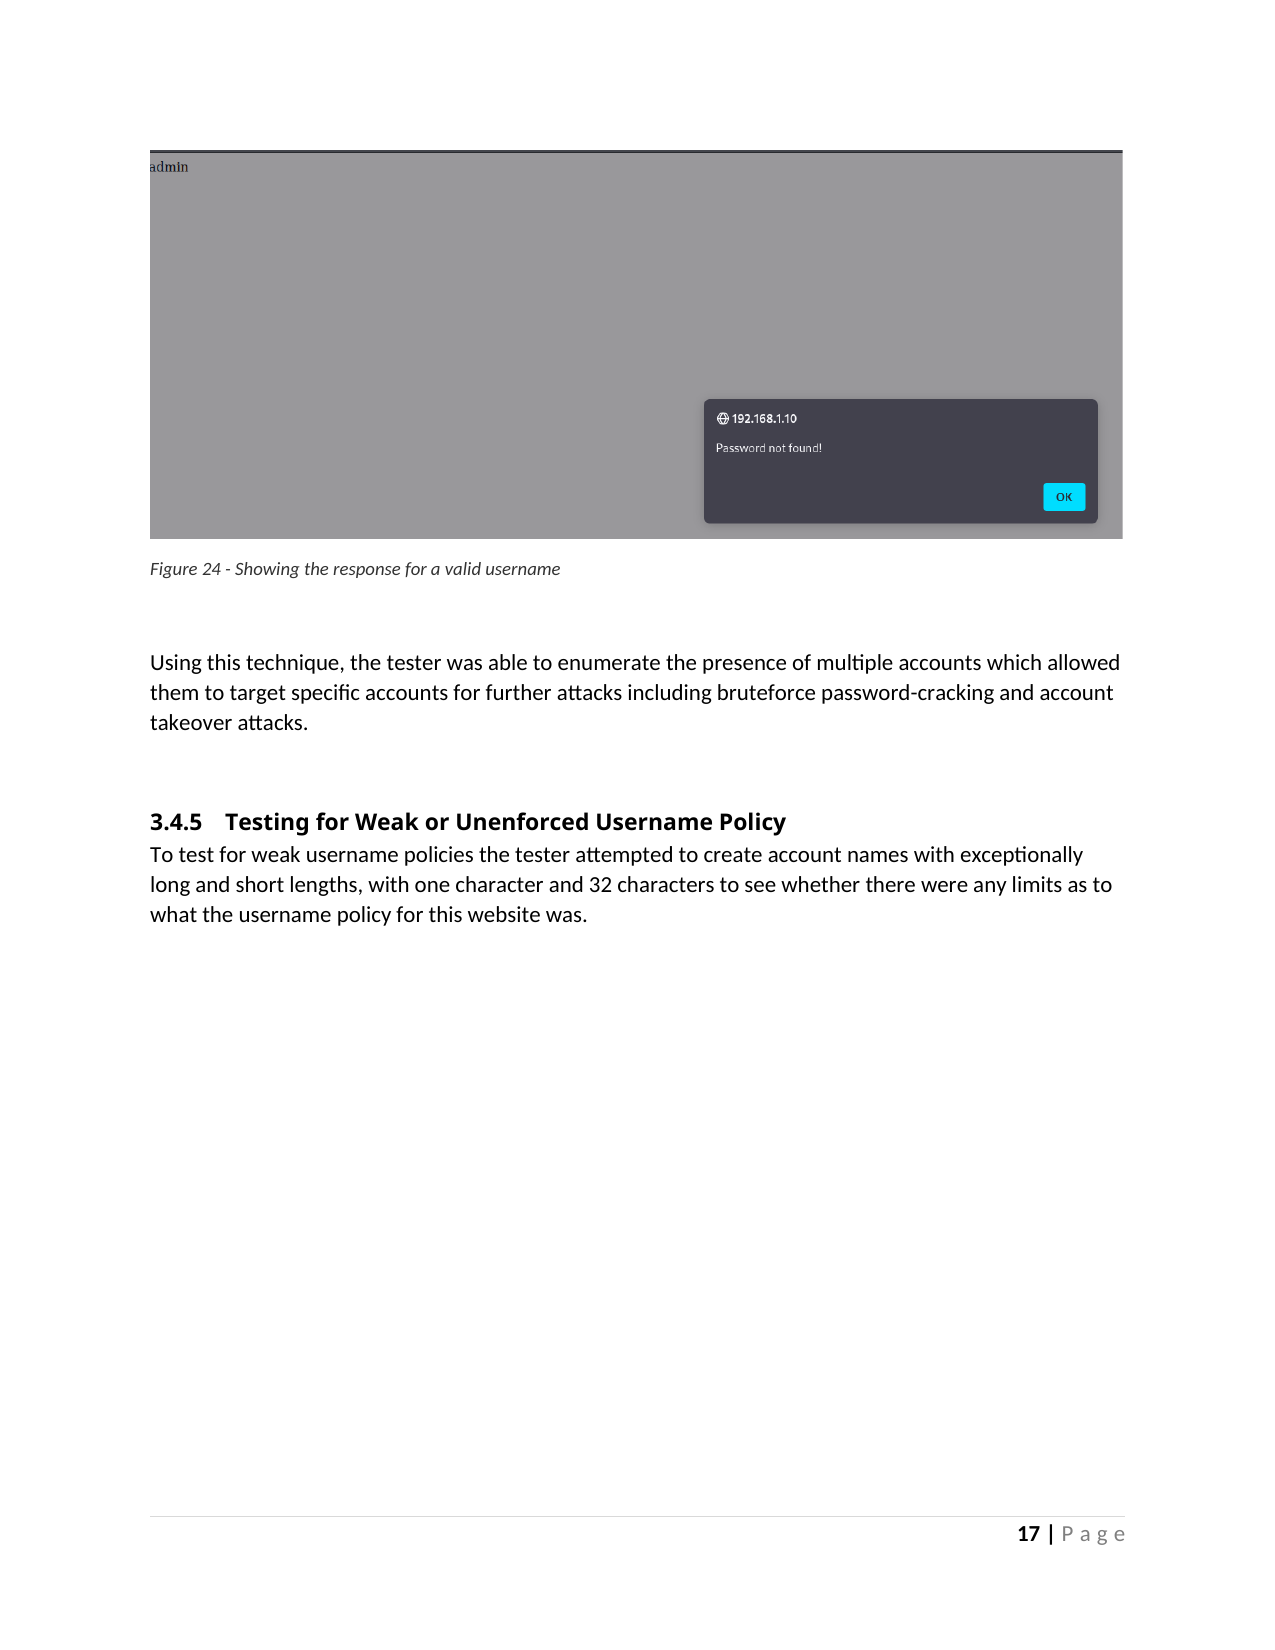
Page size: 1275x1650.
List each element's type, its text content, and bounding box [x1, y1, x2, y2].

text Using this technique, the tester was able to enumerate the presence of multiple accounts which allowed them to target specific accounts for further attacks including bruteforce password-cracking and account takeover attacks. [150, 648, 1125, 736]
picture [150, 150, 1123, 539]
text Figure 24 - Showing the response for a valid username [150, 557, 1125, 580]
subtitle Testing for Weak or Unenforced Username Policy [150, 806, 1125, 838]
text To test for weak username policies the tester attempted to create account names with exceptionally long and short lengths, with one character and 32 characters to see whether there were any limits as to what the username policy for this website was. [150, 840, 1125, 928]
